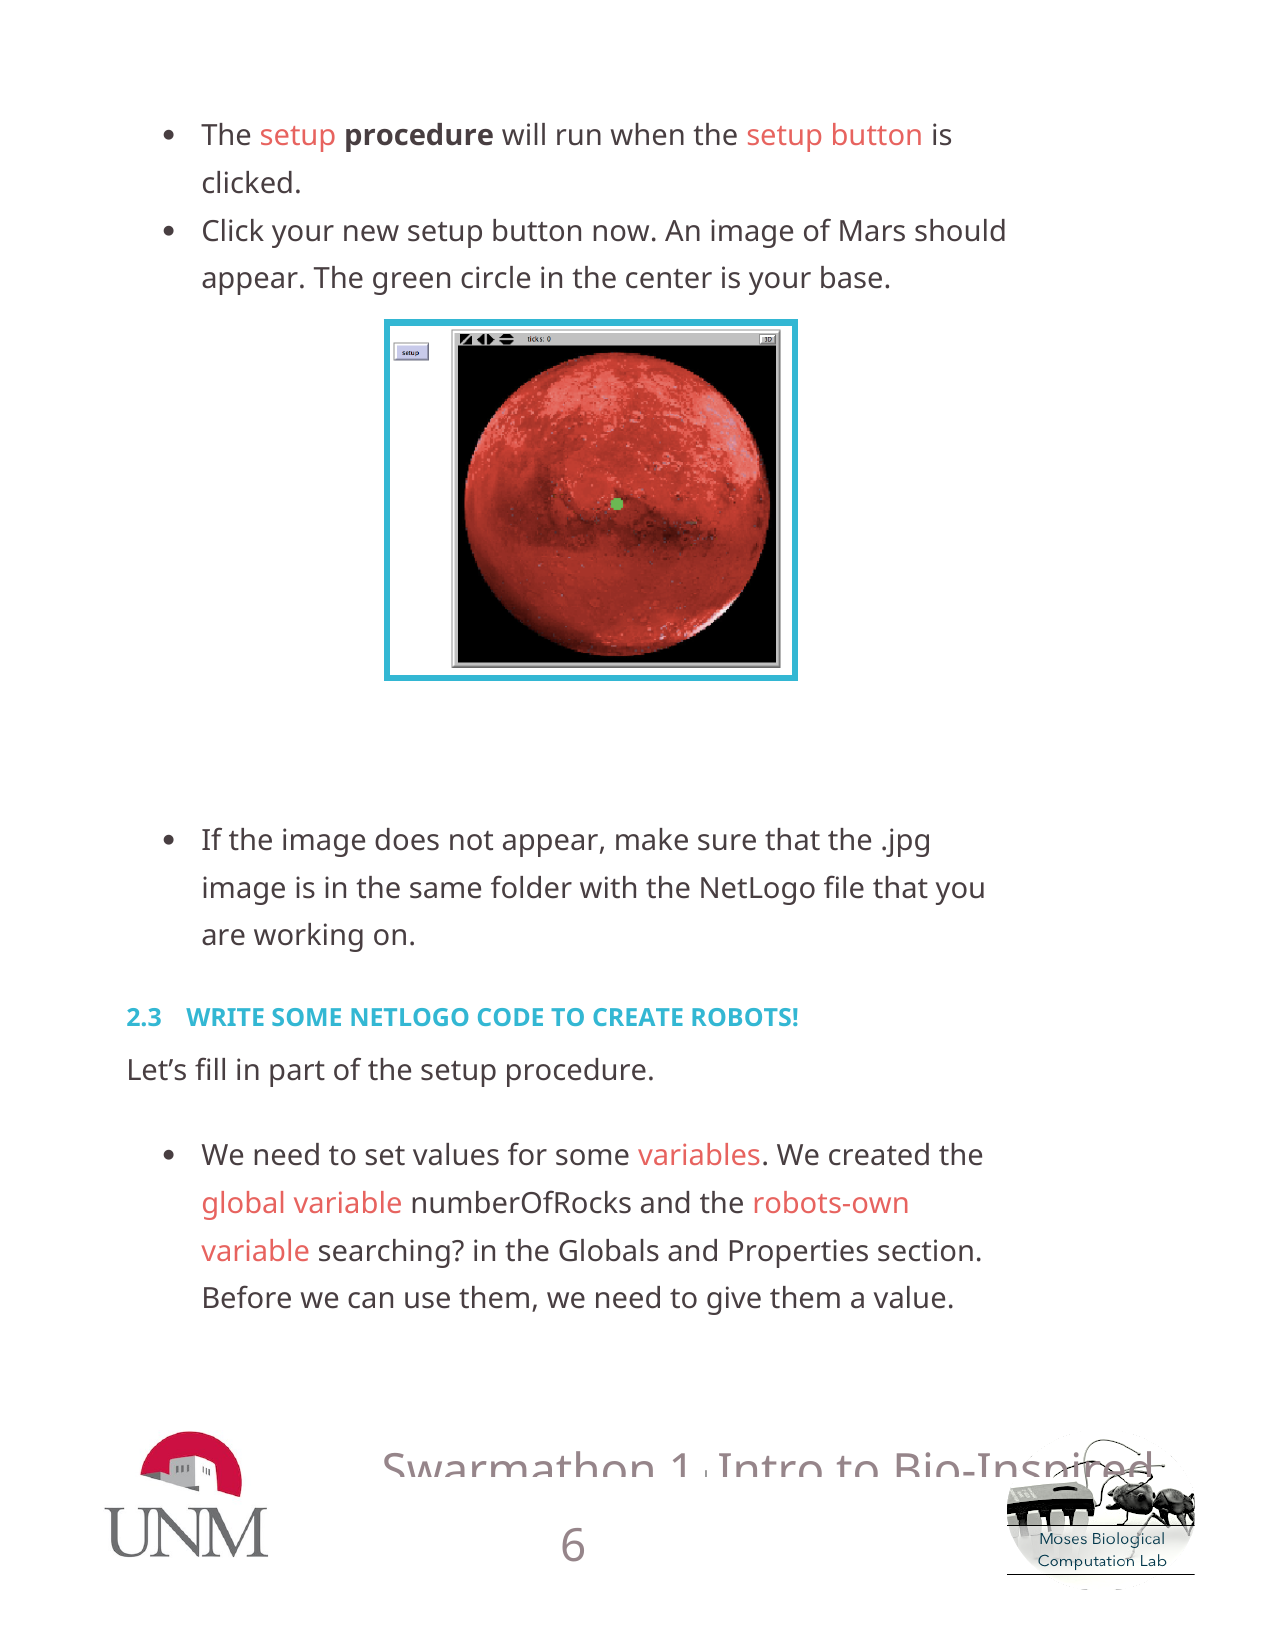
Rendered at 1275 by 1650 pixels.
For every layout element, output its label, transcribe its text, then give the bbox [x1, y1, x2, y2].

list The setup procedure will run when the setup button is clicked. [163, 115, 1020, 202]
picture [103, 1430, 269, 1558]
text Let’s fill in part of the setup procedure. [126, 1049, 1020, 1089]
subtitle WRITE SOME netlogo CODE to create robots! [126, 1000, 1020, 1034]
picture [1007, 1431, 1195, 1590]
list We need to set values for some variables. We created the global variable numberOfRocks and the robots-own variable searching? in the Globals and Properties section. Before we can use them, we need to give them a value. [163, 1135, 1020, 1317]
list Click your new setup button now. An image of Mars should appear. The green circle in the center is your base. [163, 210, 1020, 297]
list If the image does not appear, make sure that the .jpg image is in the same folder with the NetLogo file that you are working on. [163, 819, 1020, 954]
picture [390, 326, 792, 675]
